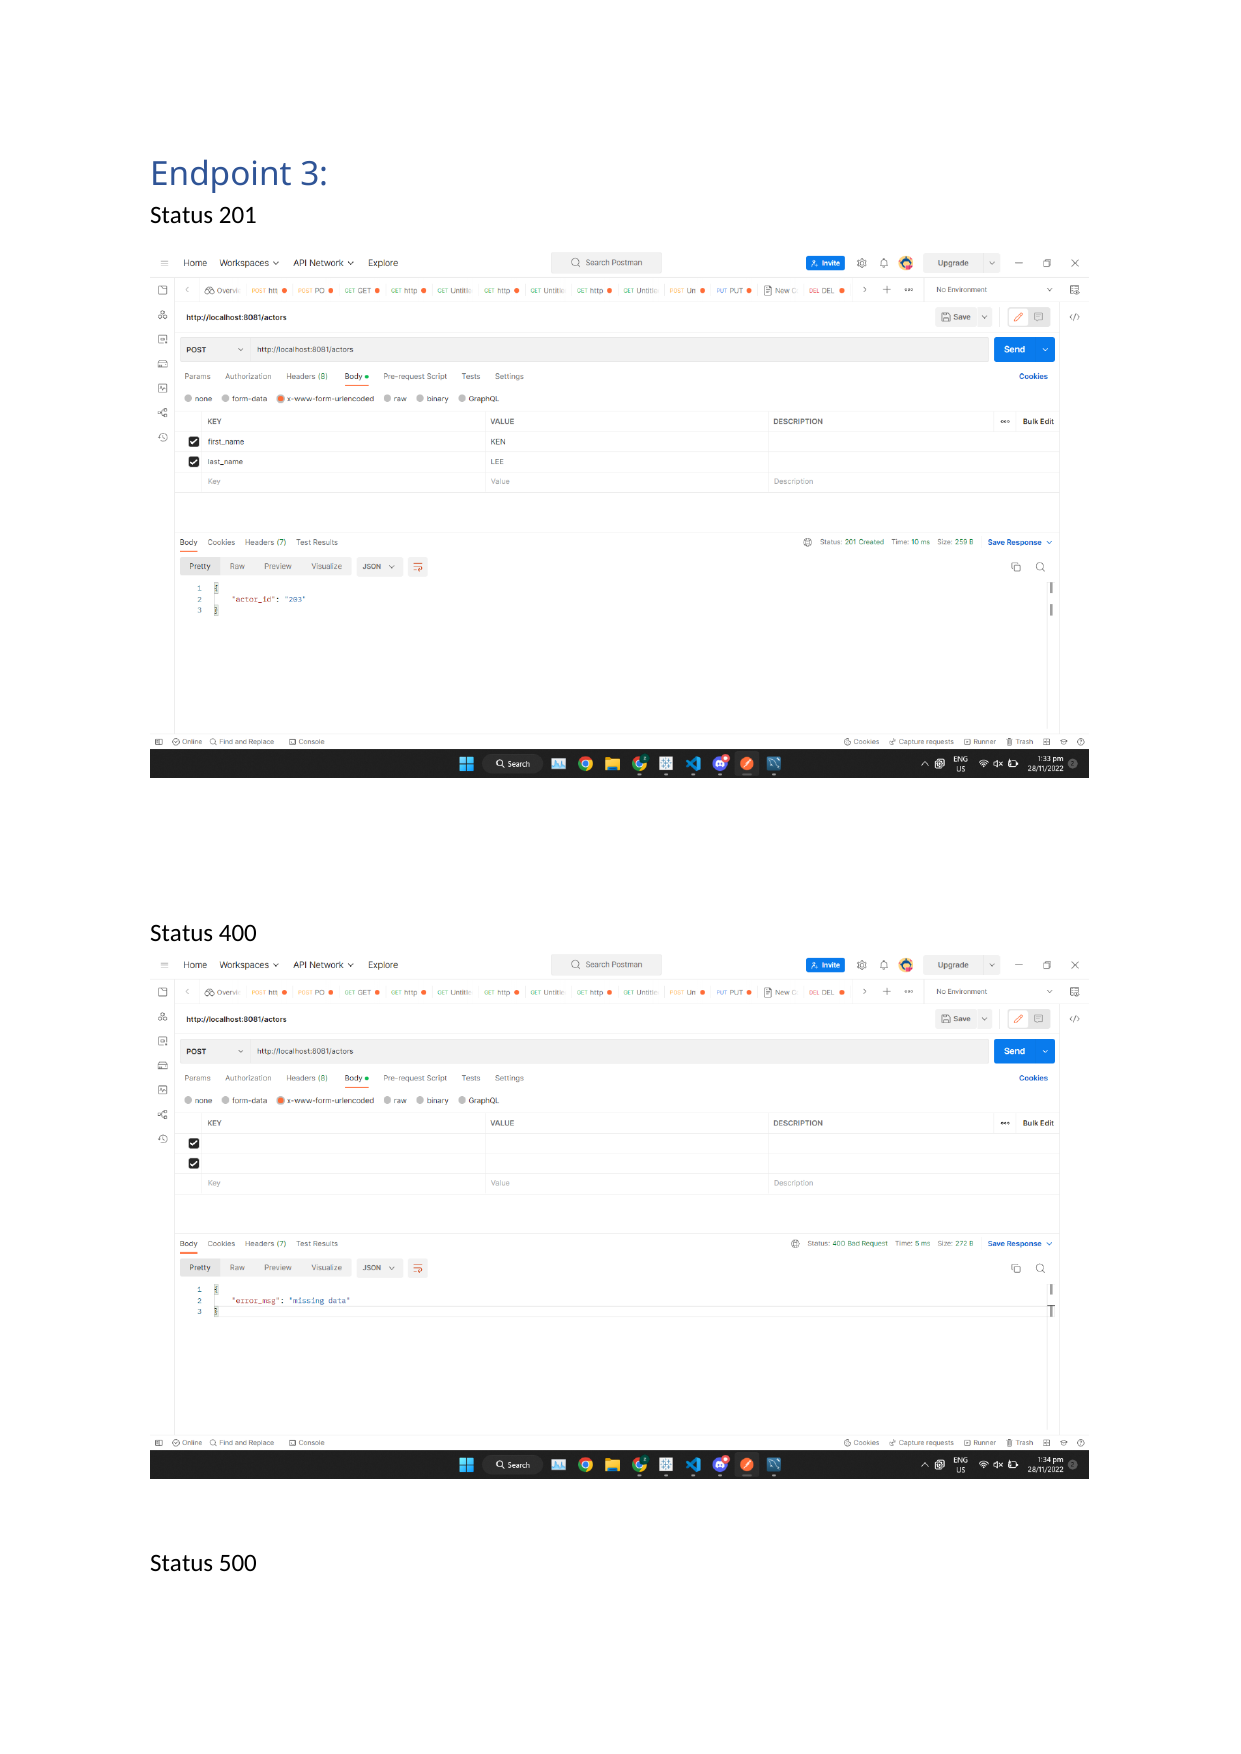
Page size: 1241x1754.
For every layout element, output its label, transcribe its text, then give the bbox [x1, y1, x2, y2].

text Status 201 [150, 199, 1090, 229]
picture [150, 248, 1089, 778]
text Status 500 [150, 1547, 1090, 1578]
subtitle Endpoint 3: [150, 150, 1090, 195]
picture [150, 950, 1089, 1479]
